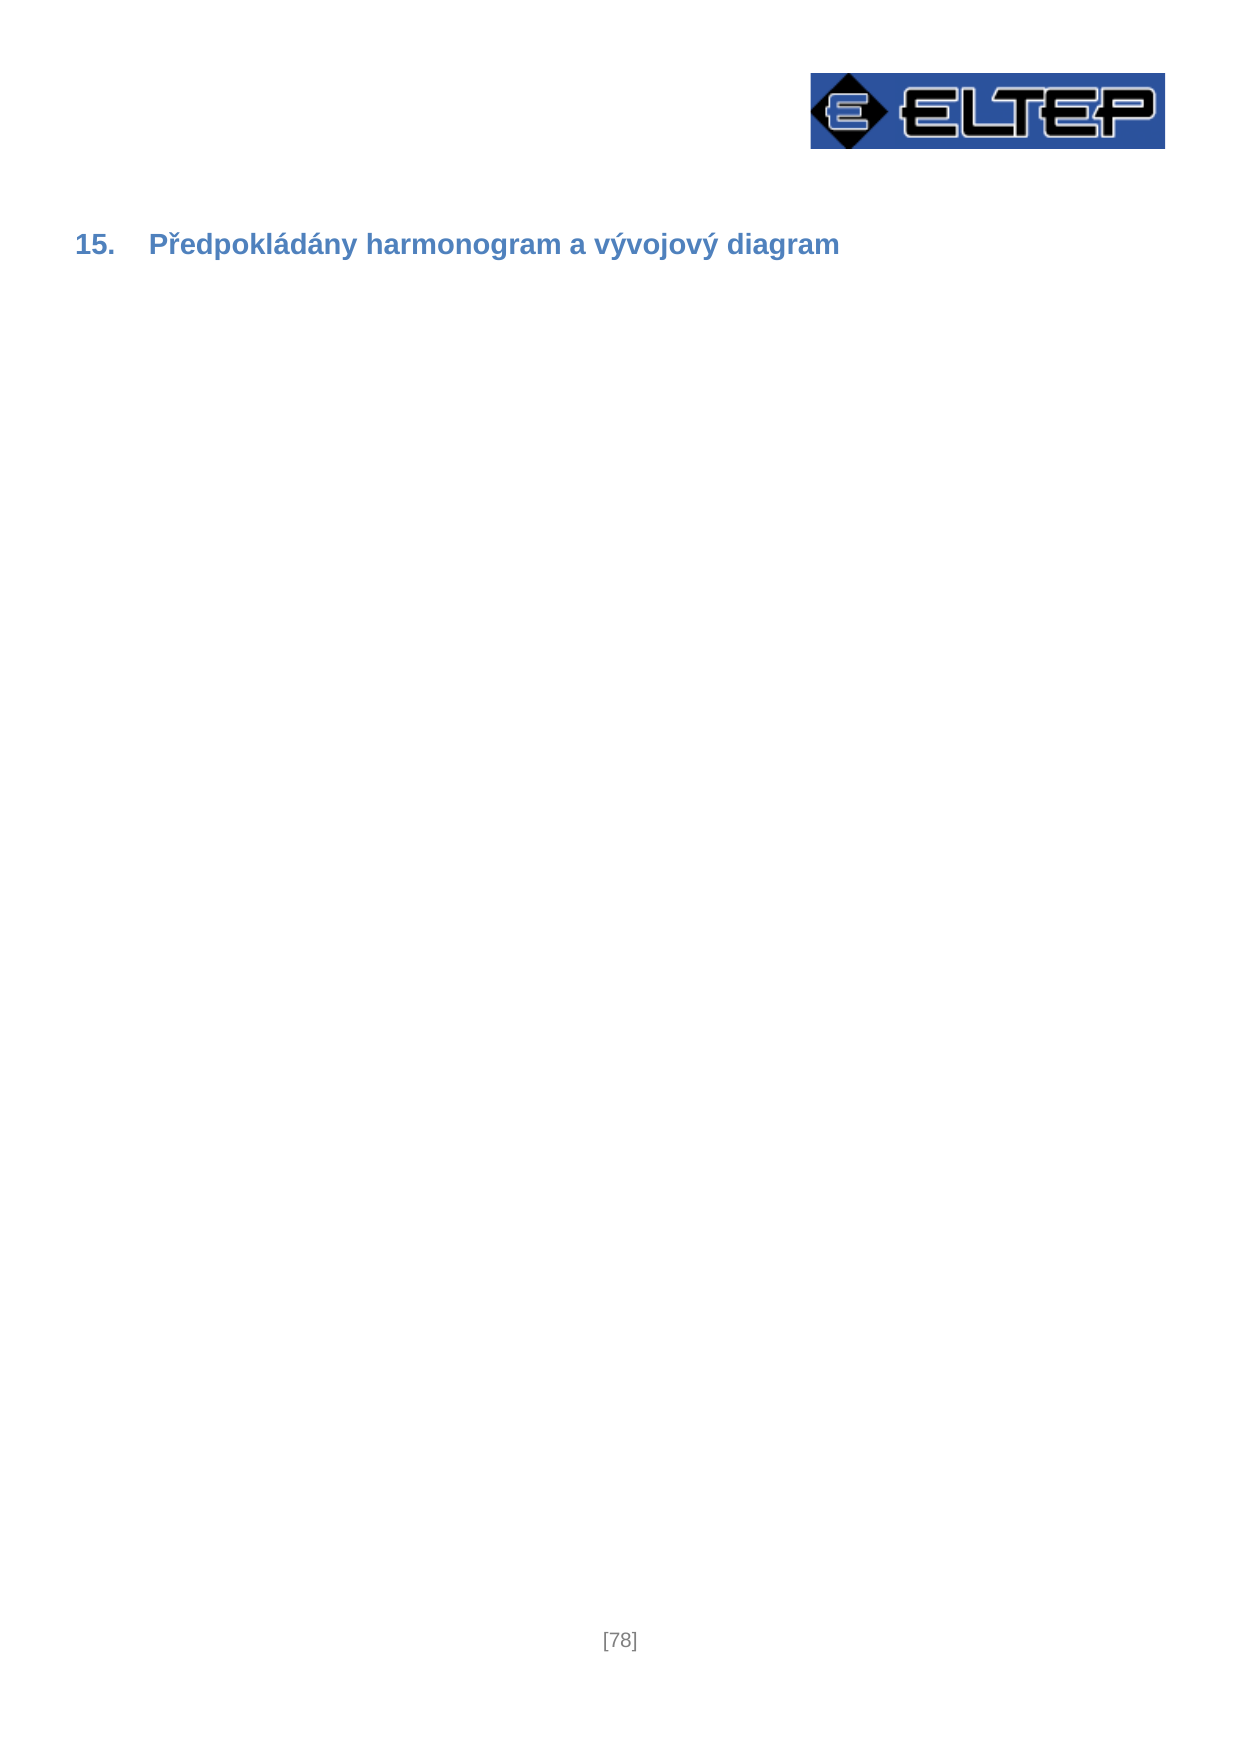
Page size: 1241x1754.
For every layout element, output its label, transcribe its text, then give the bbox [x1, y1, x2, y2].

subtitle Předpokládány harmonogram a vývojový diagram [75, 227, 1165, 260]
picture [810, 73, 1166, 149]
